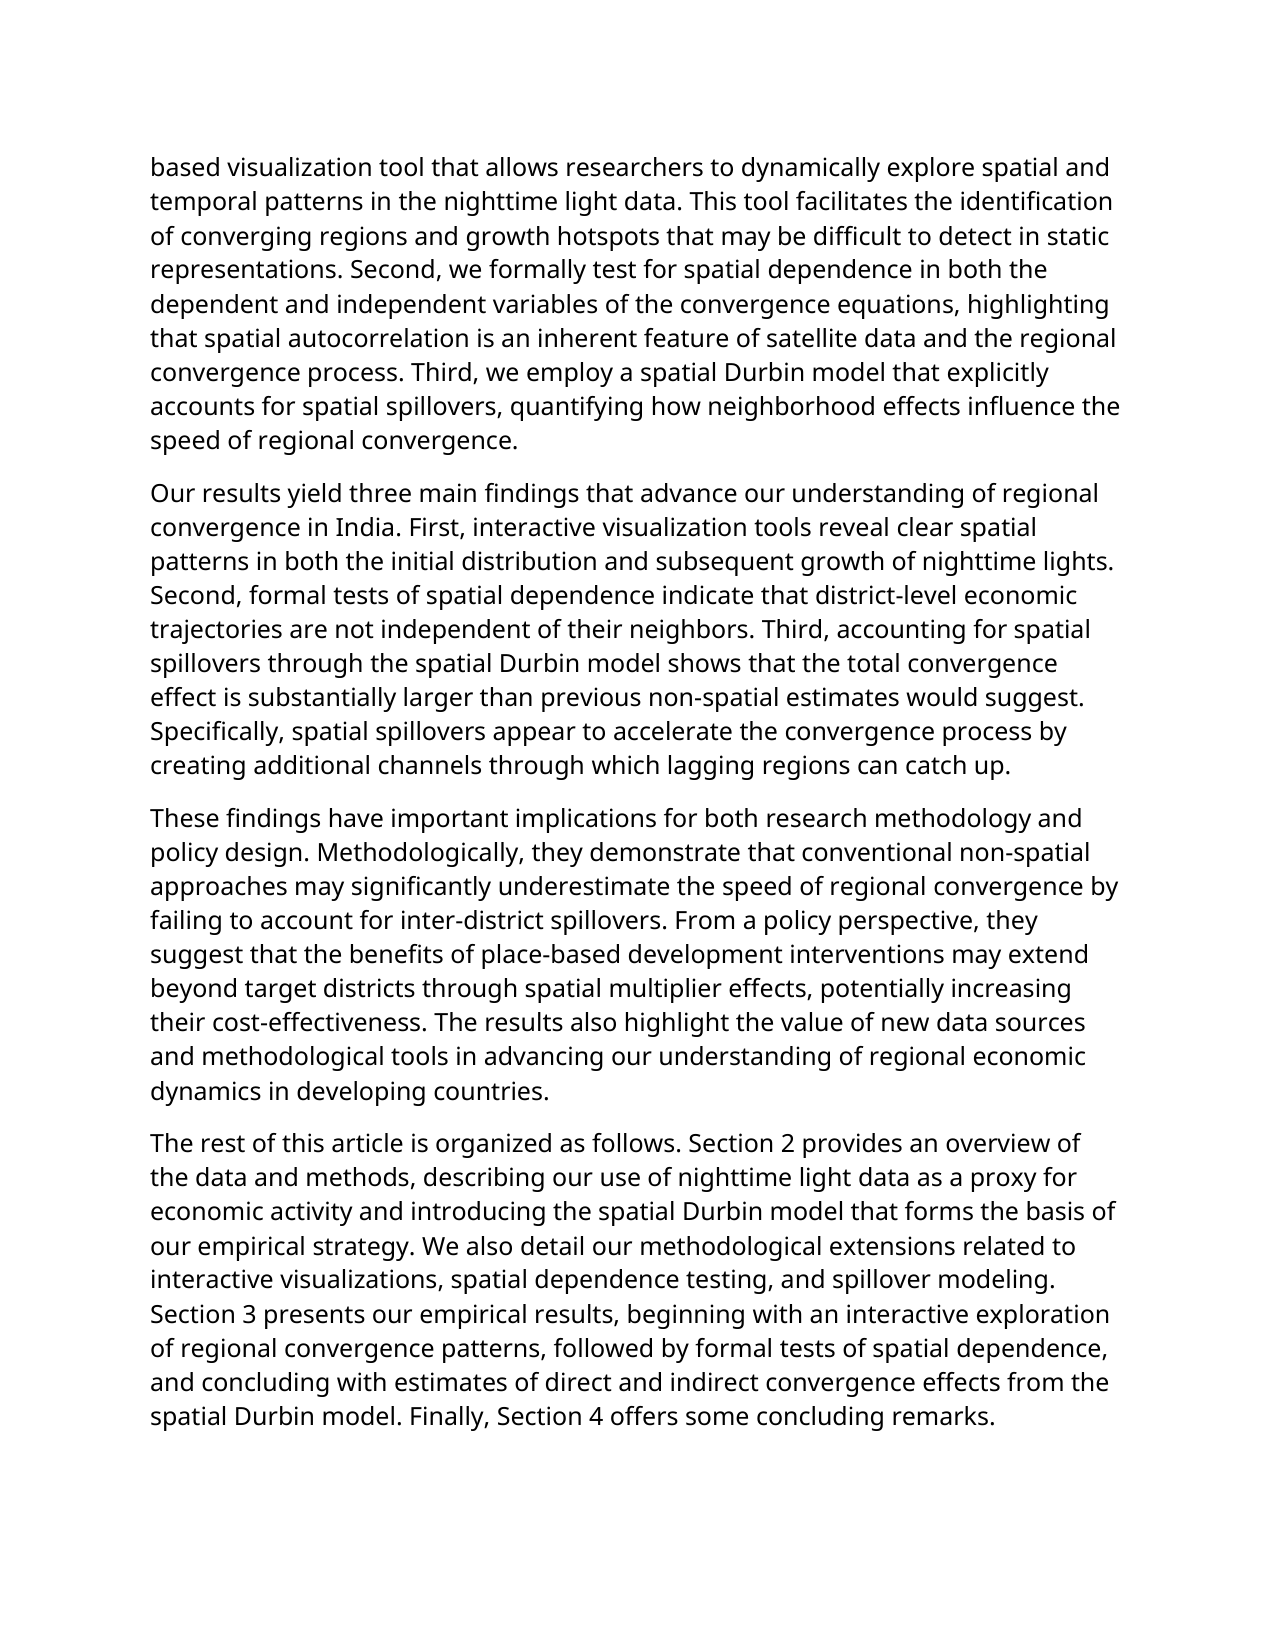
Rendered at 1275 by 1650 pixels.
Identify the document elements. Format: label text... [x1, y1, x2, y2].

text The rest of this article is organized as follows. Section 2 provides an overview of the data and methods, describing our use of nighttime light data as a proxy for economic activity and introducing the spatial Durbin model that forms the basis of our empirical strategy. We also detail our methodological extensions related to interactive visualizations, spatial dependence testing, and spillover modeling. Section 3 presents our empirical results, beginning with an interactive exploration of regional convergence patterns, followed by formal tests of spatial dependence, and concluding with estimates of direct and indirect convergence effects from the spatial Durbin model. Finally, Section 4 offers some concluding remarks. [150, 1126, 1125, 1432]
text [150, 150, 1125, 457]
text These findings have important implications for both research methodology and policy design. Methodologically, they demonstrate that conventional non-spatial approaches may significantly underestimate the speed of regional convergence by failing to account for inter-district spillovers. From a policy perspective, they suggest that the benefits of place-based development interventions may extend beyond target districts through spatial multiplier effects, potentially increasing their cost-effectiveness. The results also highlight the value of new data sources and methodological tools in advancing our understanding of regional economic dynamics in developing countries. [150, 801, 1125, 1107]
text Our results yield three main findings that advance our understanding of regional convergence in India. First, interactive visualization tools reveal clear spatial patterns in both the initial distribution and subsequent growth of nighttime lights. Second, formal tests of spatial dependence indicate that district-level economic trajectories are not independent of their neighbors. Third, accounting for spatial spillovers through the spatial Durbin model shows that the total convergence effect is substantially larger than previous non-spatial estimates would suggest. Specifically, spatial spillovers appear to accelerate the convergence process by creating additional channels through which lagging regions can catch up. [150, 475, 1125, 782]
